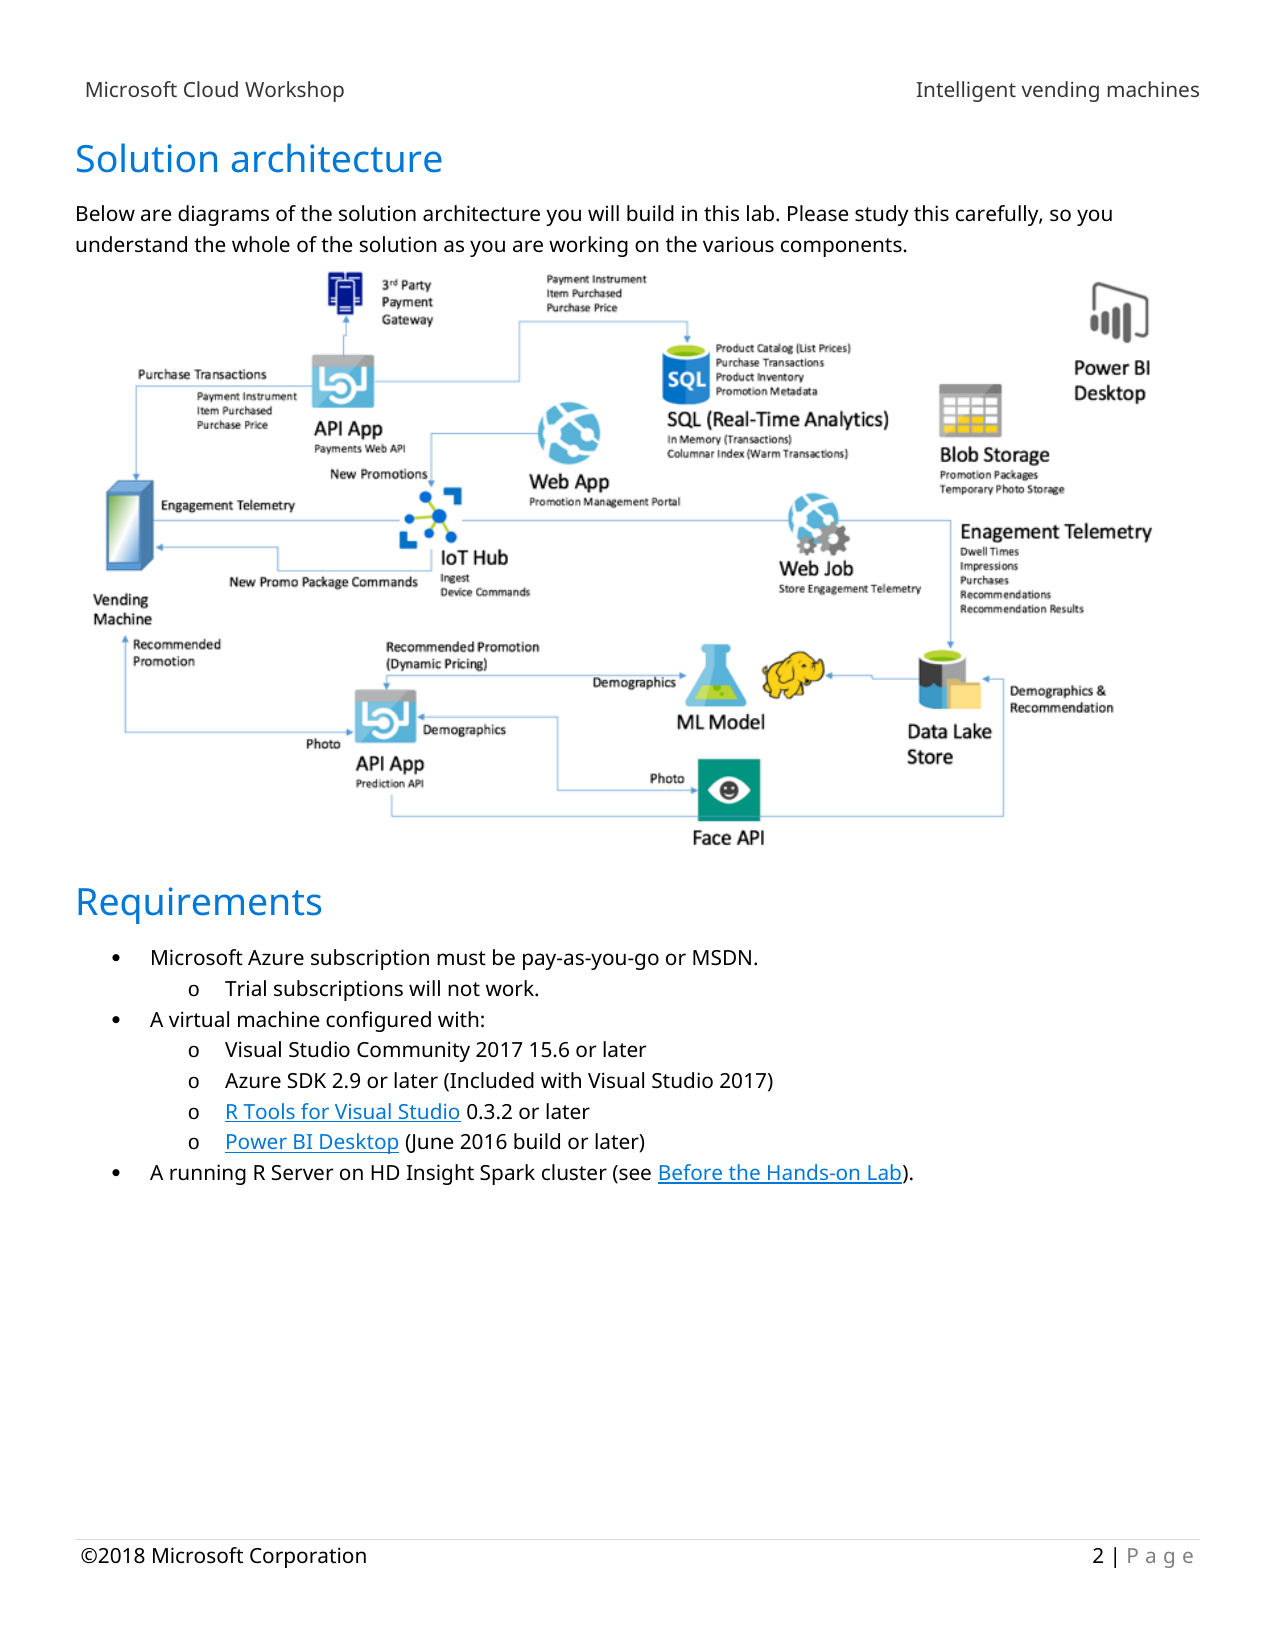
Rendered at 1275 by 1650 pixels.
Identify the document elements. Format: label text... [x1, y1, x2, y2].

list Power BI Desktop (June 2016 build or later) [187, 1127, 1200, 1156]
list Microsoft Azure subscription must be pay-as-you-go or MSDN. [112, 943, 1200, 972]
list A running R Server on HD Insight Spark cluster (see Before the Hands-on Lab). [112, 1158, 1200, 1187]
list R Tools for Visual Studio 0.3.2 or later [187, 1097, 1200, 1125]
subtitle Solution architecture [75, 132, 1200, 183]
text Below are diagrams of the solution architecture you will build in this lab. Please study this carefully, so you understand the whole of the solution as you are working on the various components. [75, 199, 1200, 260]
list Trial subscriptions will not work. [187, 974, 1200, 1002]
list Visual Studio Community 2017 15.6 or later [187, 1035, 1200, 1064]
list Azure SDK 2.9 or later (Included with Visual Studio 2017) [187, 1066, 1200, 1094]
subtitle Requirements [75, 876, 1200, 927]
list A virtual machine configured with: [112, 1005, 1200, 1033]
picture [75, 260, 1200, 857]
